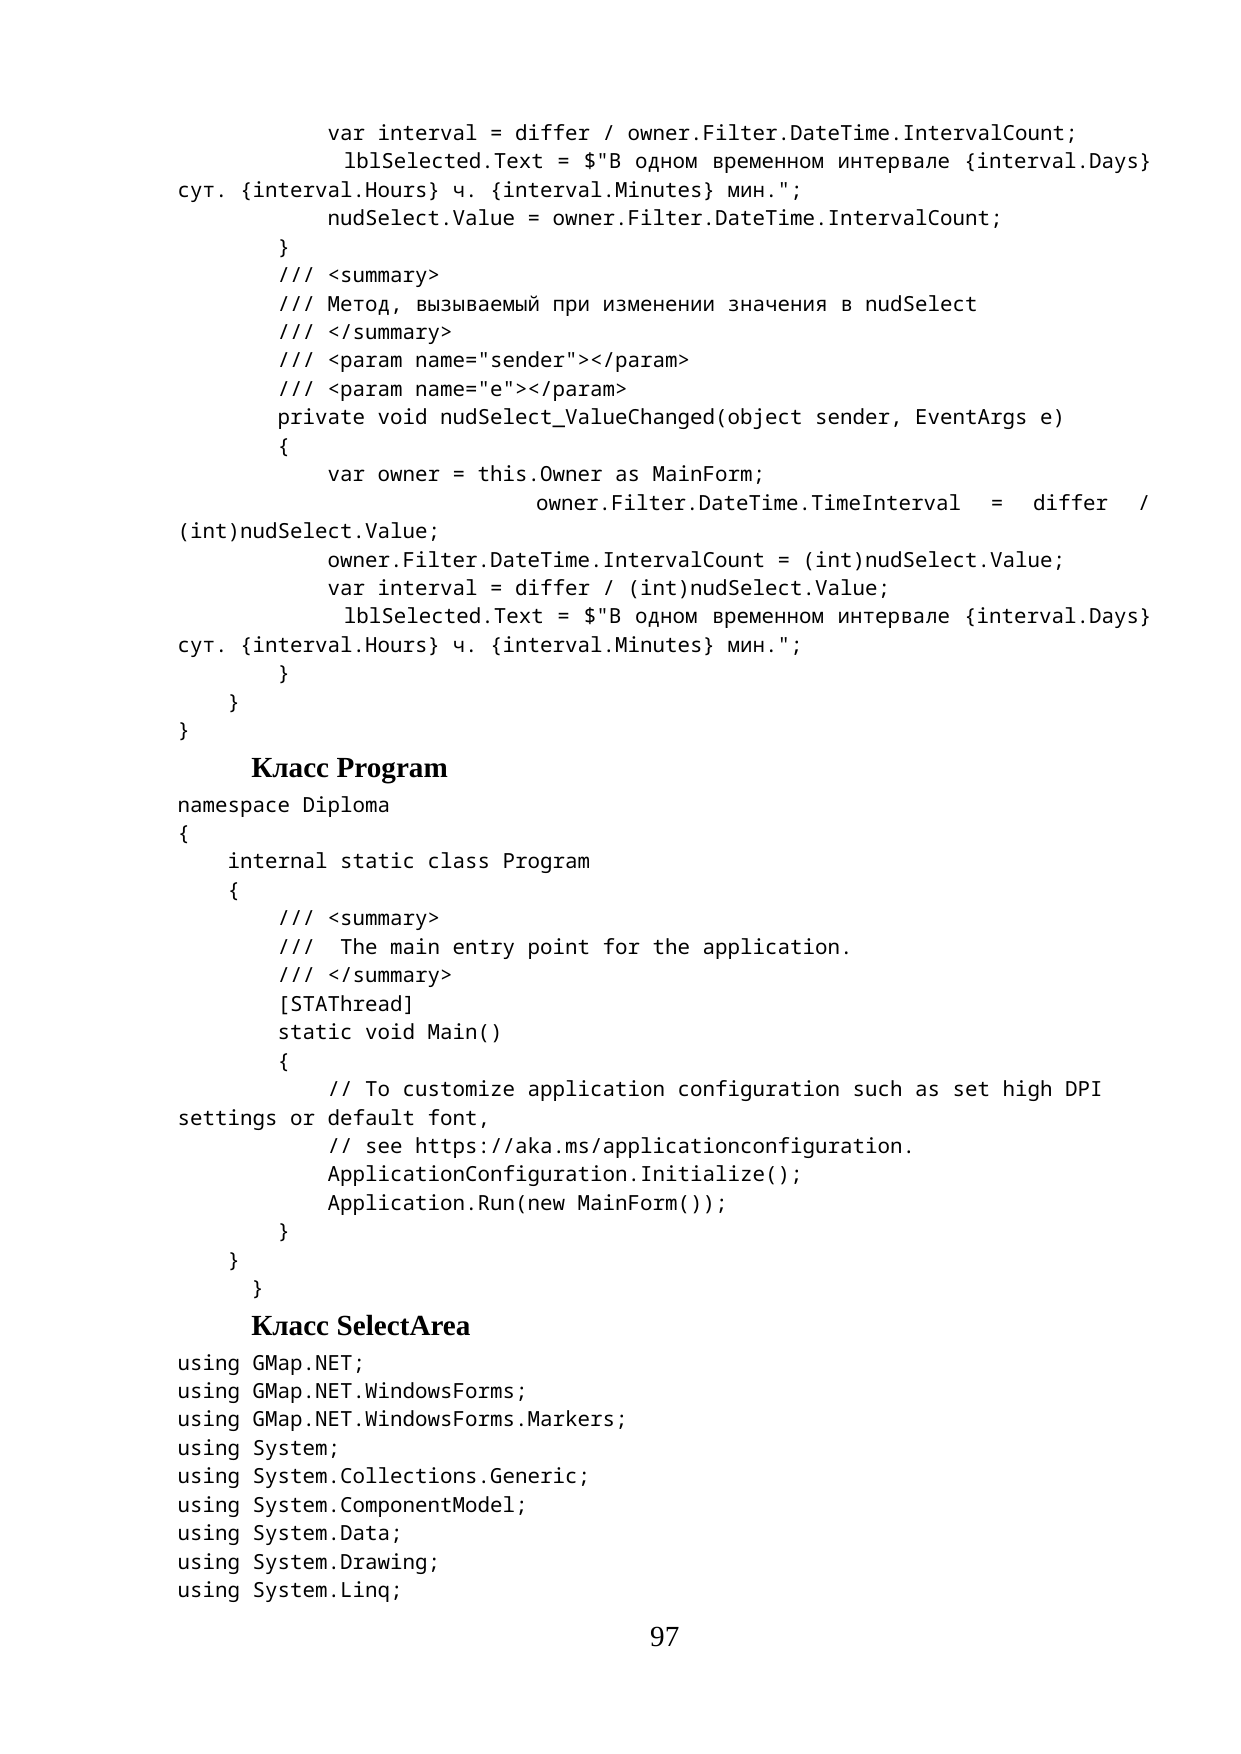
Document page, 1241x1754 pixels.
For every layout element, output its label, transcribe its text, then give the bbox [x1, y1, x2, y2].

text private void nudSelect_ValueChanged(object sender, EventArgs e) [177, 402, 1152, 431]
text nudSelect.Value = owner.Filter.DateTime.IntervalCount; [177, 203, 1152, 232]
text /// <summary> [177, 903, 1152, 932]
text } [177, 687, 1152, 715]
text /// <summary> [177, 260, 1152, 289]
text var interval = differ / (int)nudSelect.Value; [177, 573, 1152, 602]
text var interval = differ / owner.Filter.DateTime.IntervalCount; [177, 118, 1152, 147]
text } [177, 715, 1152, 744]
text /// The main entry point for the application. [177, 932, 1152, 960]
text Application.Run(new MainForm()); [177, 1188, 1152, 1216]
text { [177, 1046, 1152, 1074]
text ApplicationConfiguration.Initialize(); [177, 1159, 1152, 1188]
text var owner = this.Owner as MainForm; [177, 459, 1152, 488]
text owner.Filter.DateTime.IntervalCount = (int)nudSelect.Value; [177, 545, 1152, 573]
text /// </summary> [177, 960, 1152, 989]
text /// </summary> [177, 317, 1152, 346]
text lblSelected.Text = $"В одном временном интервале {interval.Days} сут. {interval.Hours} ч. {interval.Minutes} мин."; [177, 147, 1152, 203]
text /// Метод, вызываемый при изменении значения в nudSelect [177, 289, 1152, 317]
text // To customize application configuration such as set high DPI settings or default font, [177, 1074, 1152, 1131]
text /// <param name="sender"></param> [177, 346, 1152, 374]
text { [177, 875, 1152, 903]
text owner.Filter.DateTime.TimeInterval = differ / (int)nudSelect.Value; [177, 488, 1152, 545]
text /// <param name="e"></param> [177, 374, 1152, 402]
text Класс Program [177, 750, 1152, 783]
text internal static class Program [177, 847, 1152, 875]
text } [177, 232, 1152, 260]
text { [177, 818, 1152, 847]
text [STAThread] [177, 989, 1152, 1017]
text namespace Diploma [177, 790, 1152, 818]
text } [177, 658, 1152, 687]
text static void Main() [177, 1017, 1152, 1046]
text lblSelected.Text = $"В одном временном интервале {interval.Days} сут. {interval.Hours} ч. {interval.Minutes} мин."; [177, 602, 1152, 658]
text // see https://aka.ms/applicationconfiguration. [177, 1131, 1152, 1159]
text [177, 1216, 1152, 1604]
text { [177, 431, 1152, 459]
